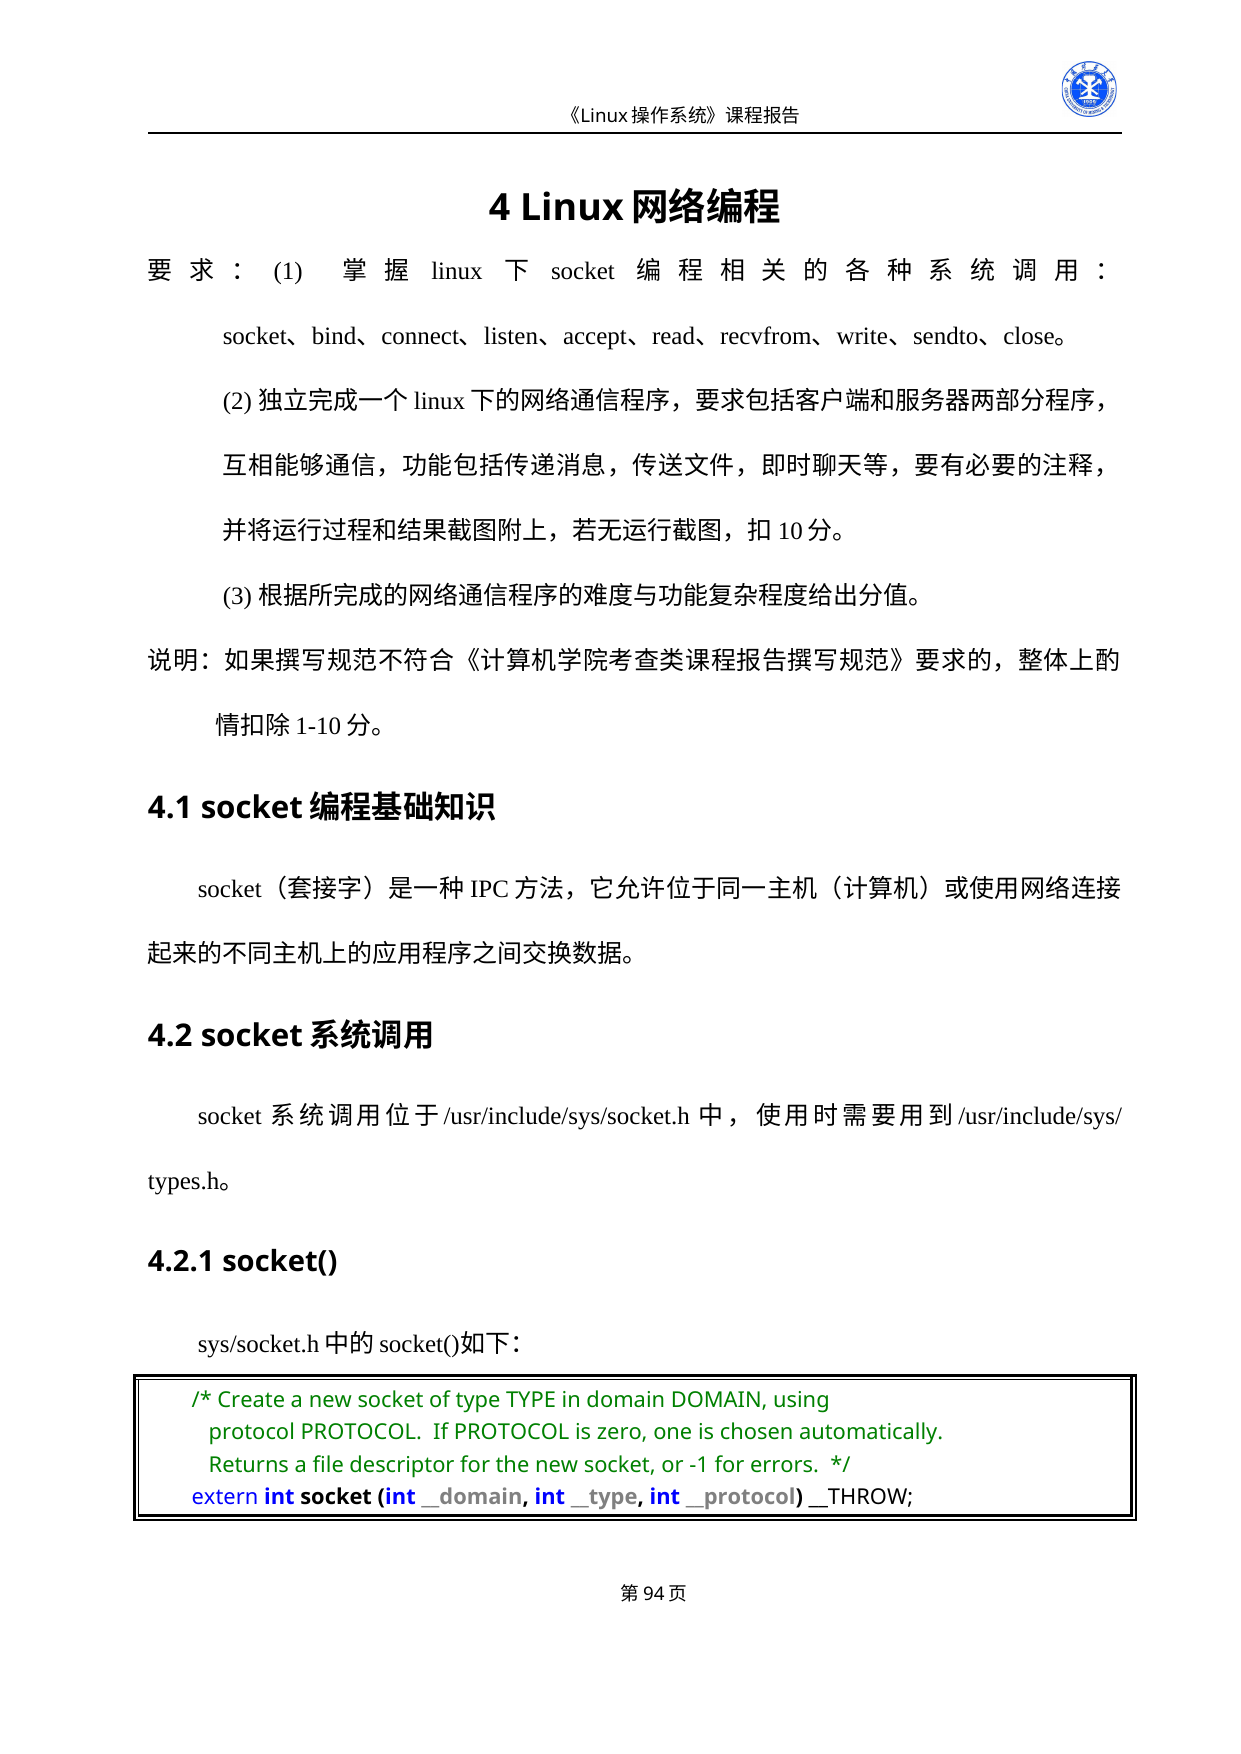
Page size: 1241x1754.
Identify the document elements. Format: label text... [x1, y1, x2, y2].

subtitle socket() [148, 1228, 1122, 1293]
subtitle socket编程基础知识 [148, 773, 1122, 838]
text 说明：如果撰写规范不符合《计算机学院考查类课程报告撰写规范》要求的，整体上酌情扣除1-10分。 [148, 626, 1122, 756]
text (3) 根据所完成的网络通信程序的难度与功能复杂程度给出分值。 [223, 561, 1122, 626]
text (2) 独立完成一个linux下的网络通信程序，要求包括客户端和服务器两部分程序，互相能够通信，功能包括传递消息，传送文件，即时聊天等，要有必要的注释，并将运行过程和结果截图附上，若无运行截图，扣10分。 [223, 366, 1122, 561]
text protocol PROTOCOL. If PROTOCOL is zero, one is chosen automatically. [148, 1415, 1122, 1447]
text /* Create a new socket of type TYPE in domain DOMAIN, using [139, 1380, 1130, 1415]
text Returns a file descriptor for the new socket, or -1 for errors. */ [148, 1447, 1122, 1471]
subtitle socket系统调用 [148, 1000, 1122, 1065]
text sys/socket.h中的socket()如下： [148, 1309, 1122, 1374]
subtitle Linux网络编程 [148, 171, 1122, 236]
picture [1061, 61, 1117, 117]
text 要求：(1) 掌握linux下socket编程相关的各种系统调用：socket、bind、connect、listen、accept、read、recvfrom、write、sendto、close。 [148, 236, 1122, 366]
text socket系统调用位于/usr/include/sys/socket.h中，使用时需要用到/usr/include/sys/types.h。 [148, 1081, 1122, 1211]
text socket（套接字）是一种IPC方法，它允许位于同一主机（计算机）或使用网络连接起来的不同主机上的应用程序之间交换数据。 [148, 854, 1122, 984]
text extern int socket (int __domain, int __type, int __protocol) __THROW; [139, 1471, 1130, 1514]
